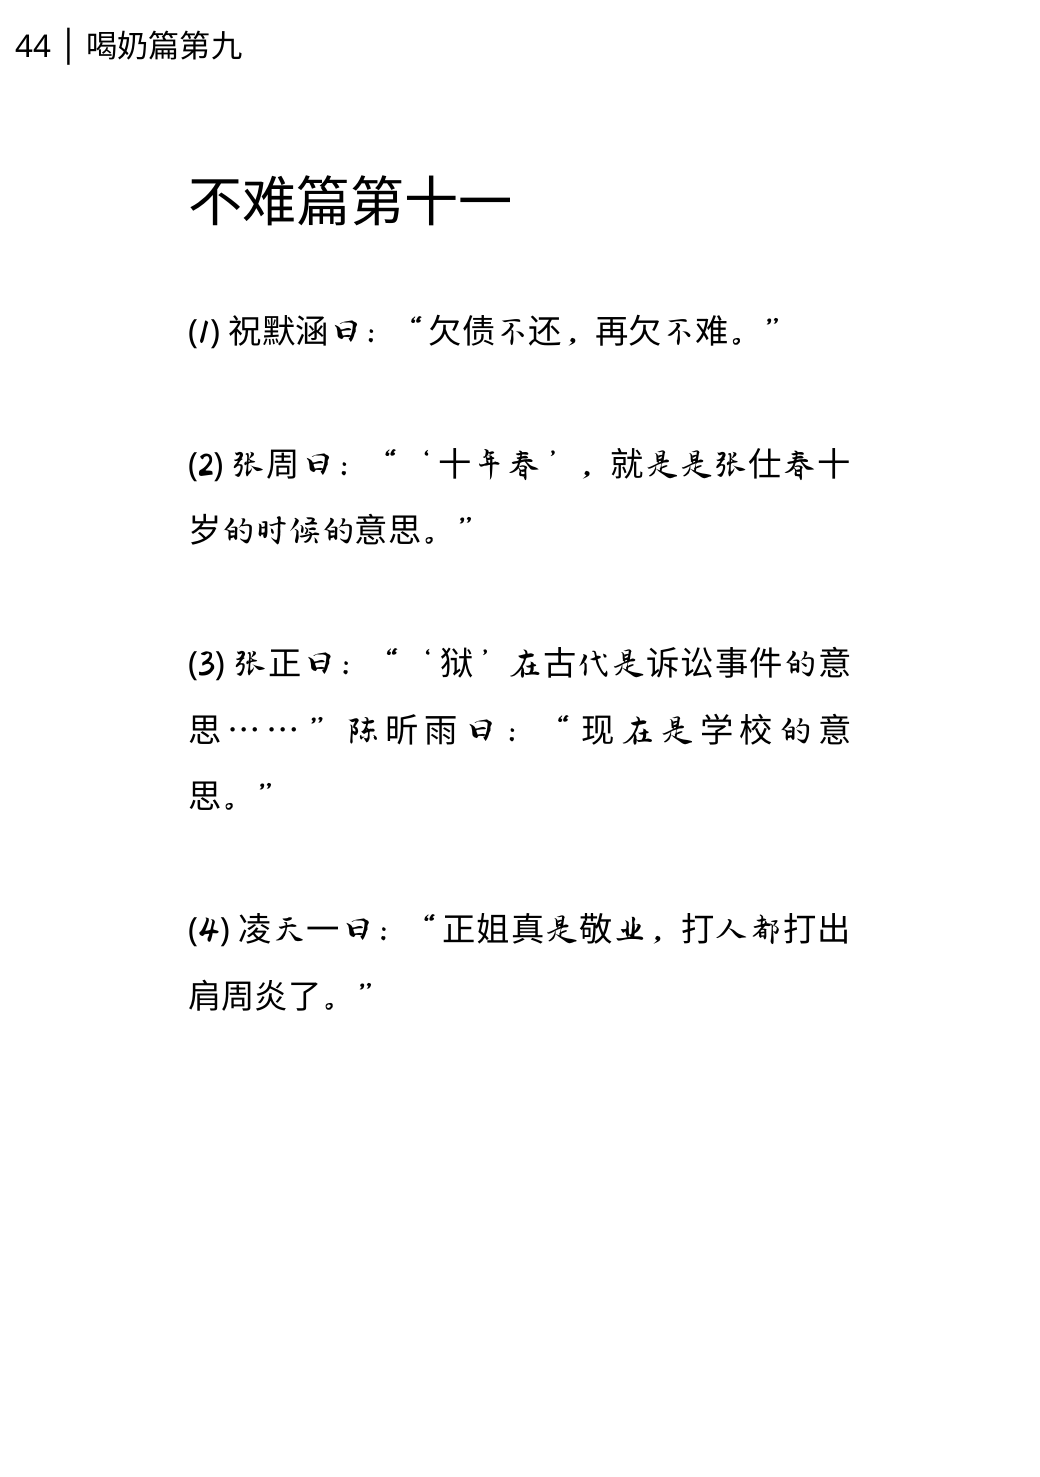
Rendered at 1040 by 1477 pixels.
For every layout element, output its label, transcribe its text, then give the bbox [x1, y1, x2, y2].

list 凌天一曰：“正姐真是敬业，打人都打出肩周炎了。” [188, 897, 852, 1030]
text 不难篇第十一 [188, 166, 852, 233]
list 张正曰：“‘狱’在古代是诉讼事件的意思……”陈昕雨曰：“现在是学校的意思。” [188, 632, 852, 831]
list 张周曰：“‘十年春’，就是是张仕春十岁的时候的意思。” [188, 432, 852, 565]
list 祝默涵曰：“欠债不还，再欠不难。” [188, 299, 852, 366]
